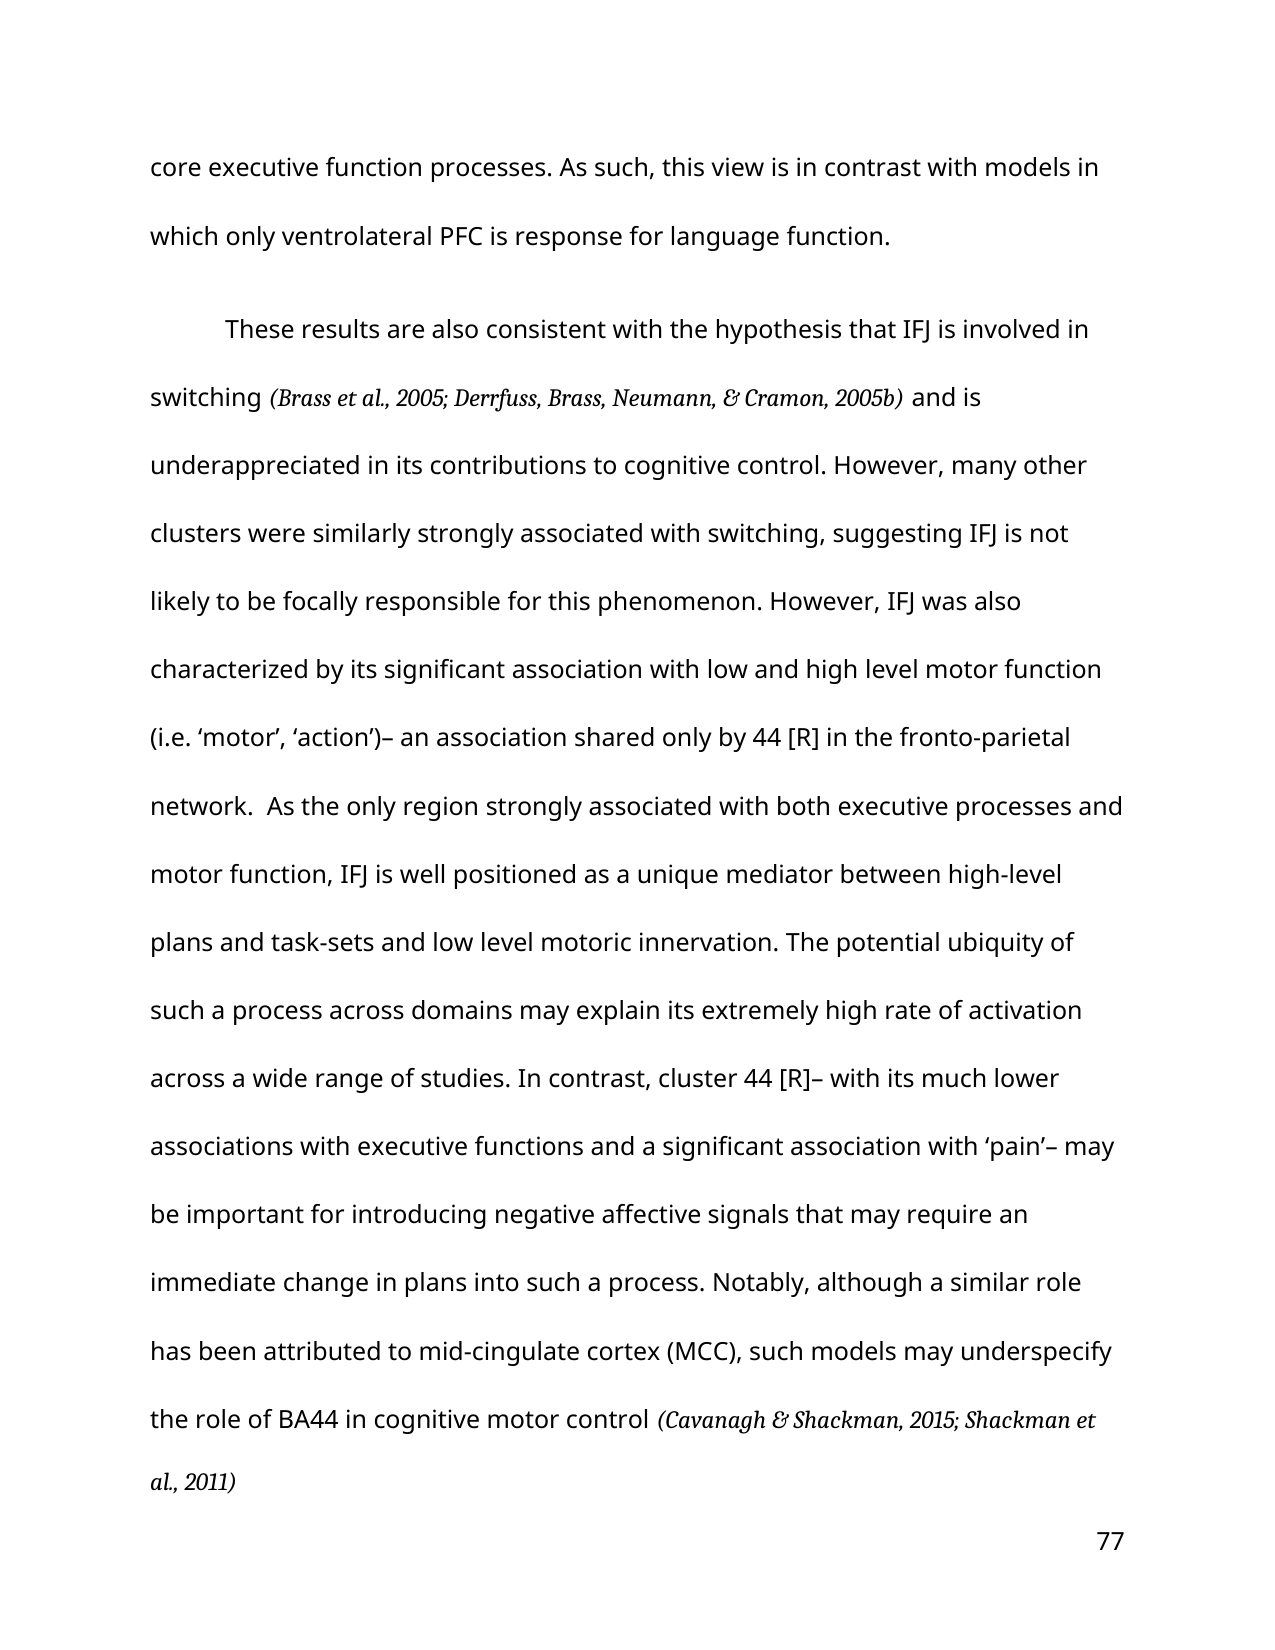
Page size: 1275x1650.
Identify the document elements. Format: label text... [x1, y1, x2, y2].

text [150, 150, 1125, 252]
text These results are also consistent with the hypothesis that IFJ is involved in switching (Brass et al., 2005; Derrfuss, Brass, Neumann, & Cramon, 2005b) and is underappreciated in its contributions to cognitive control. However, many other clusters were similarly strongly associated with switching, suggesting IFJ is not likely to be focally responsible for this phenomenon. However, IFJ was also characterized by its significant association with low and high level motor function (i.e. ‘motor’, ‘action’)– an association shared only by 44 [R] in the fronto-parietal network. As the only region strongly associated with both executive processes and motor function, IFJ is well positioned as a unique mediator between high-level plans and task-sets and low level motoric innervation. The potential ubiquity of such a process across domains may explain its extremely high rate of activation across a wide range of studies. In contrast, cluster 44 [R]– with its much lower associations with executive functions and a significant association with ‘pain’– may be important for introducing negative affective signals that may require an immediate change in plans into such a process. Notably, although a similar role has been attributed to mid-cingulate cortex (MCC), such models may underspecify the role of BA44 in cognitive motor control (Cavanagh & Shackman, 2015; Shackman et al., 2011) [150, 311, 1125, 1498]
